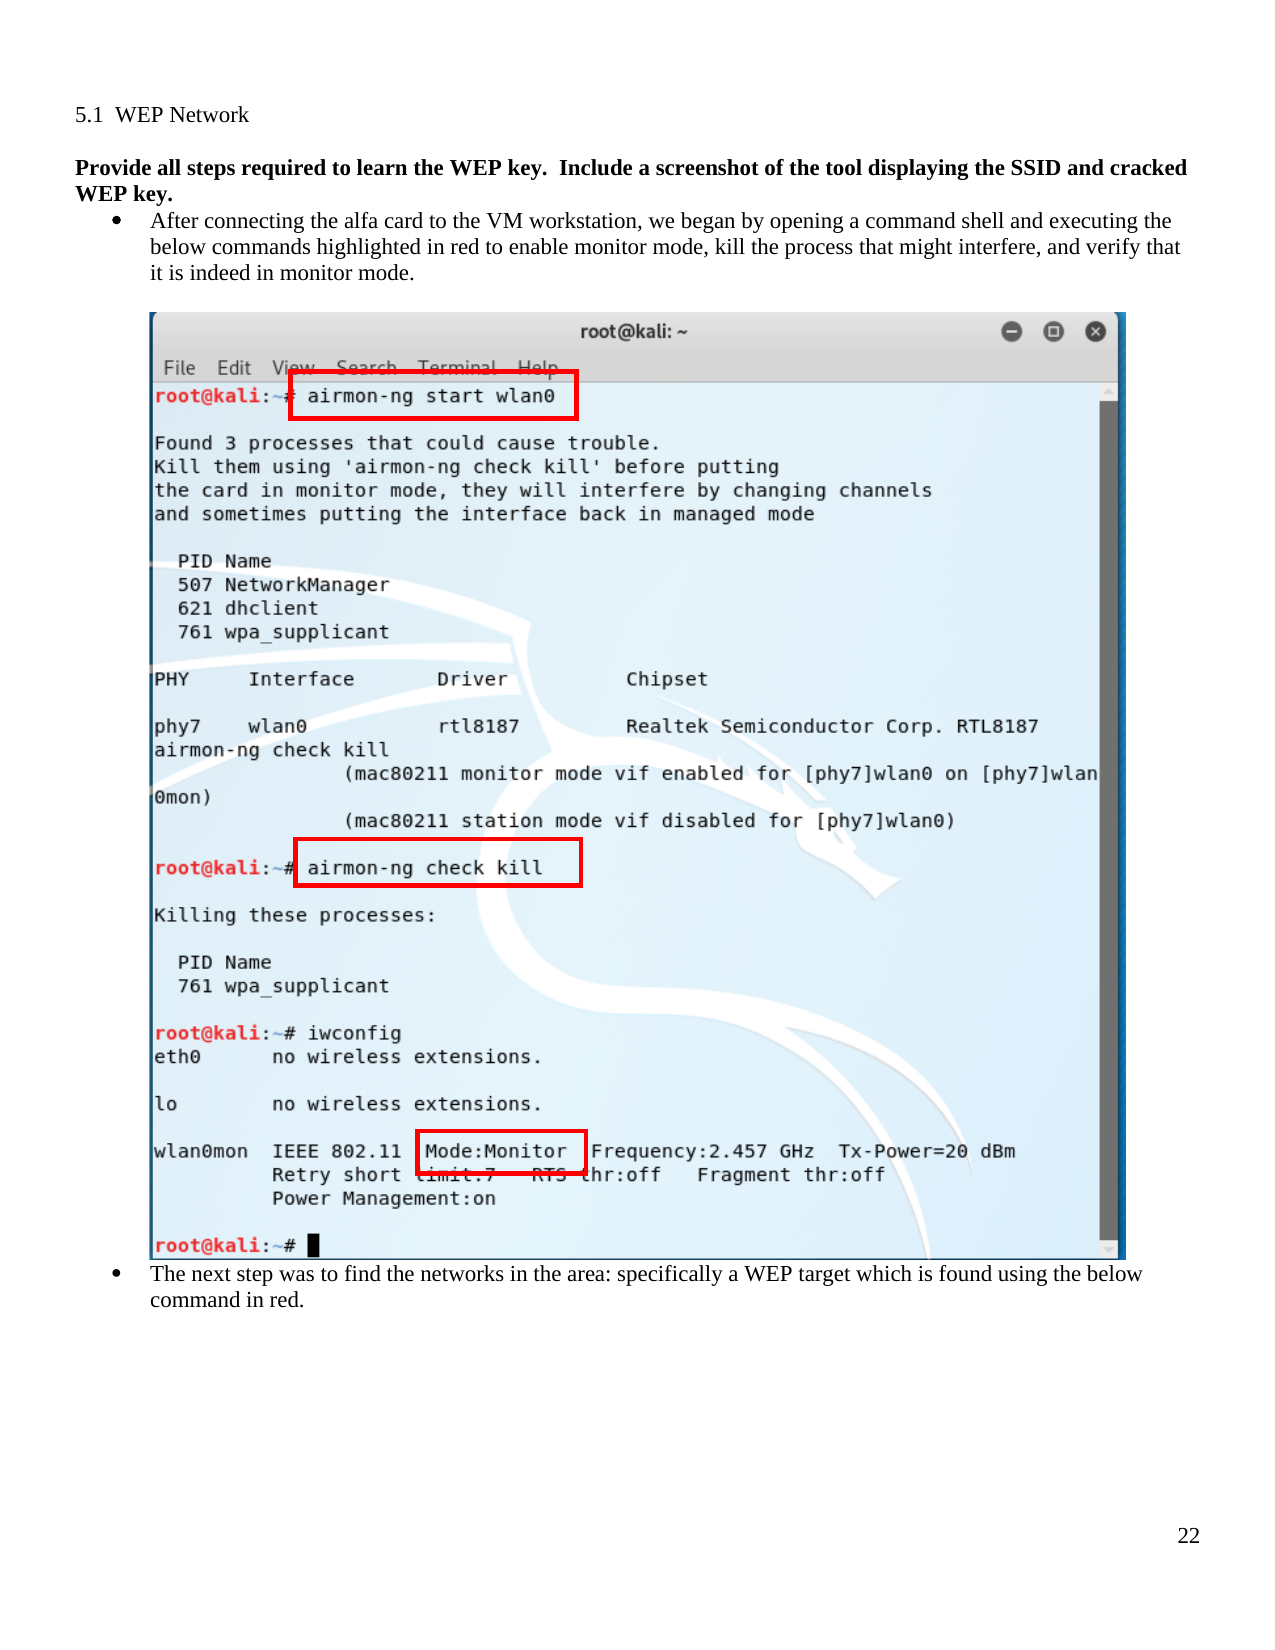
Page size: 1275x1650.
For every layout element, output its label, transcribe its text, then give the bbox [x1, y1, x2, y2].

text Provide all steps required to learn the WEP key. Include a screenshot of the tool displaying the SSID and cracked WEP key. [75, 154, 1200, 207]
list After connecting the alfa card to the VM workstation, we began by opening a command shell and executing the below commands highlighted in red to enable monitor mode, kill the process that might interfere, and verify that it is indeed in monitor mode. [112, 207, 1200, 286]
picture [149, 312, 1126, 1260]
text 5.1 WEP Network [75, 101, 1200, 128]
list The next step was to find the networks in the area: specifically a WEP target which is found using the below command in red. [112, 1260, 1200, 1313]
